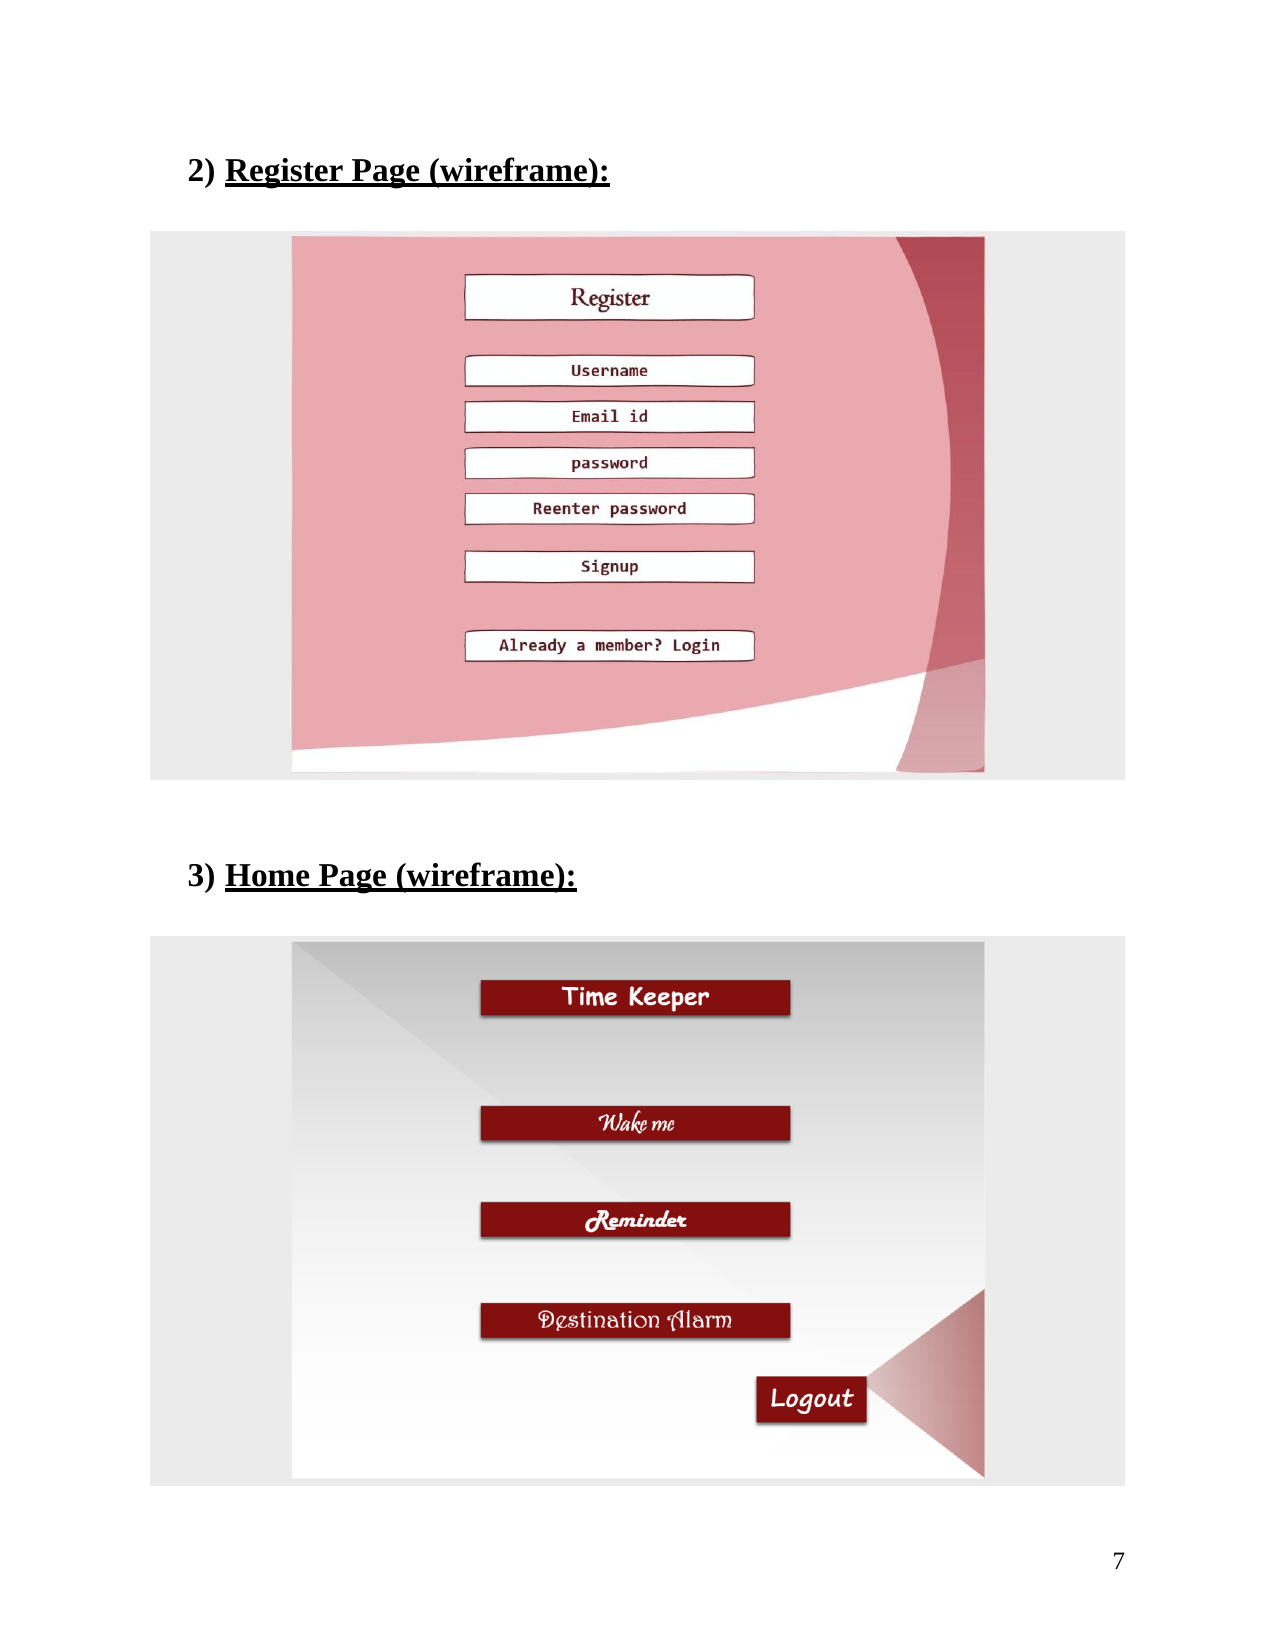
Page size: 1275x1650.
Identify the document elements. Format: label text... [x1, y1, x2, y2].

picture [150, 936, 1125, 1486]
picture [150, 231, 1125, 780]
list Register Page (wireframe): [187, 150, 1137, 188]
list Home Page (wireframe): [187, 855, 1137, 893]
